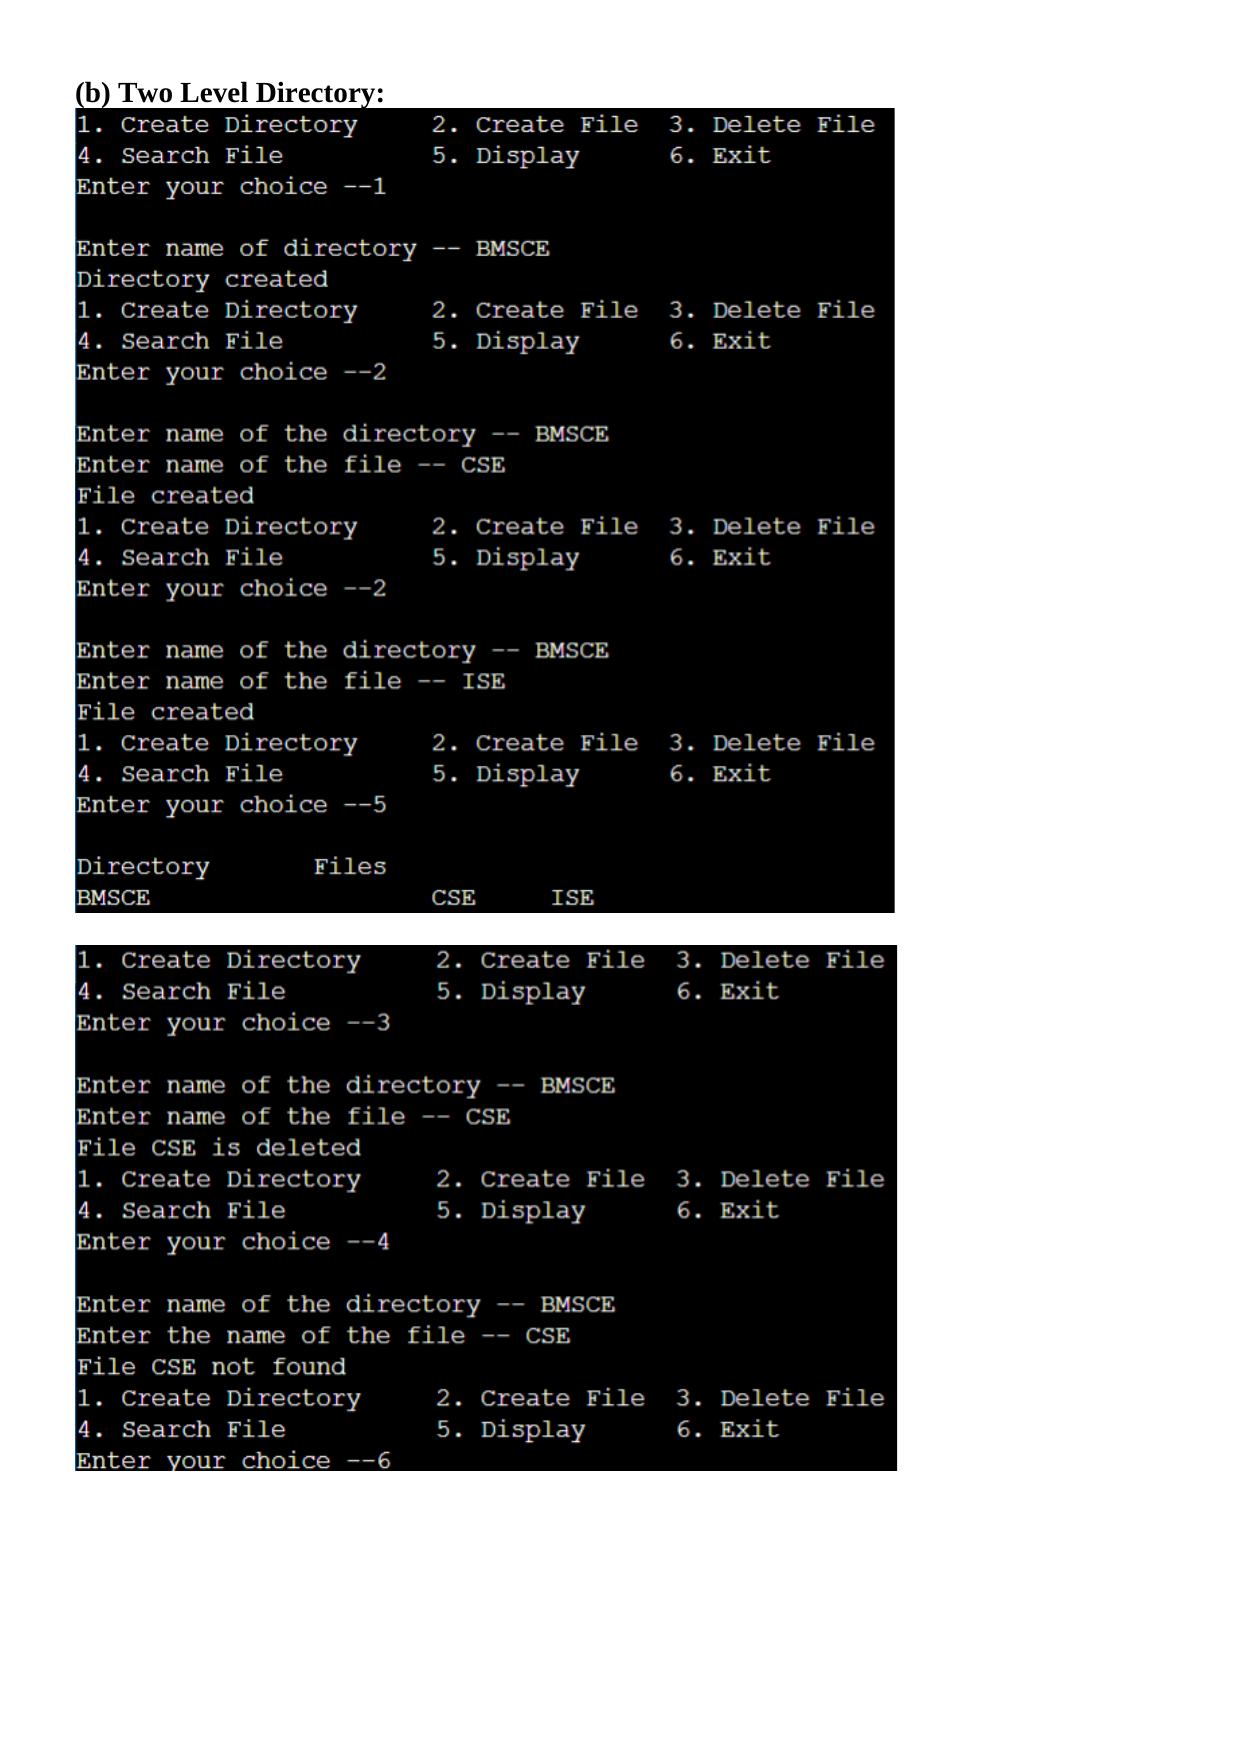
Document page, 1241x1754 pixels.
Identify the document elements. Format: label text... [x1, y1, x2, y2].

list Two Level Directory: [75, 75, 1165, 108]
picture [75, 108, 895, 913]
picture [75, 945, 898, 1471]
